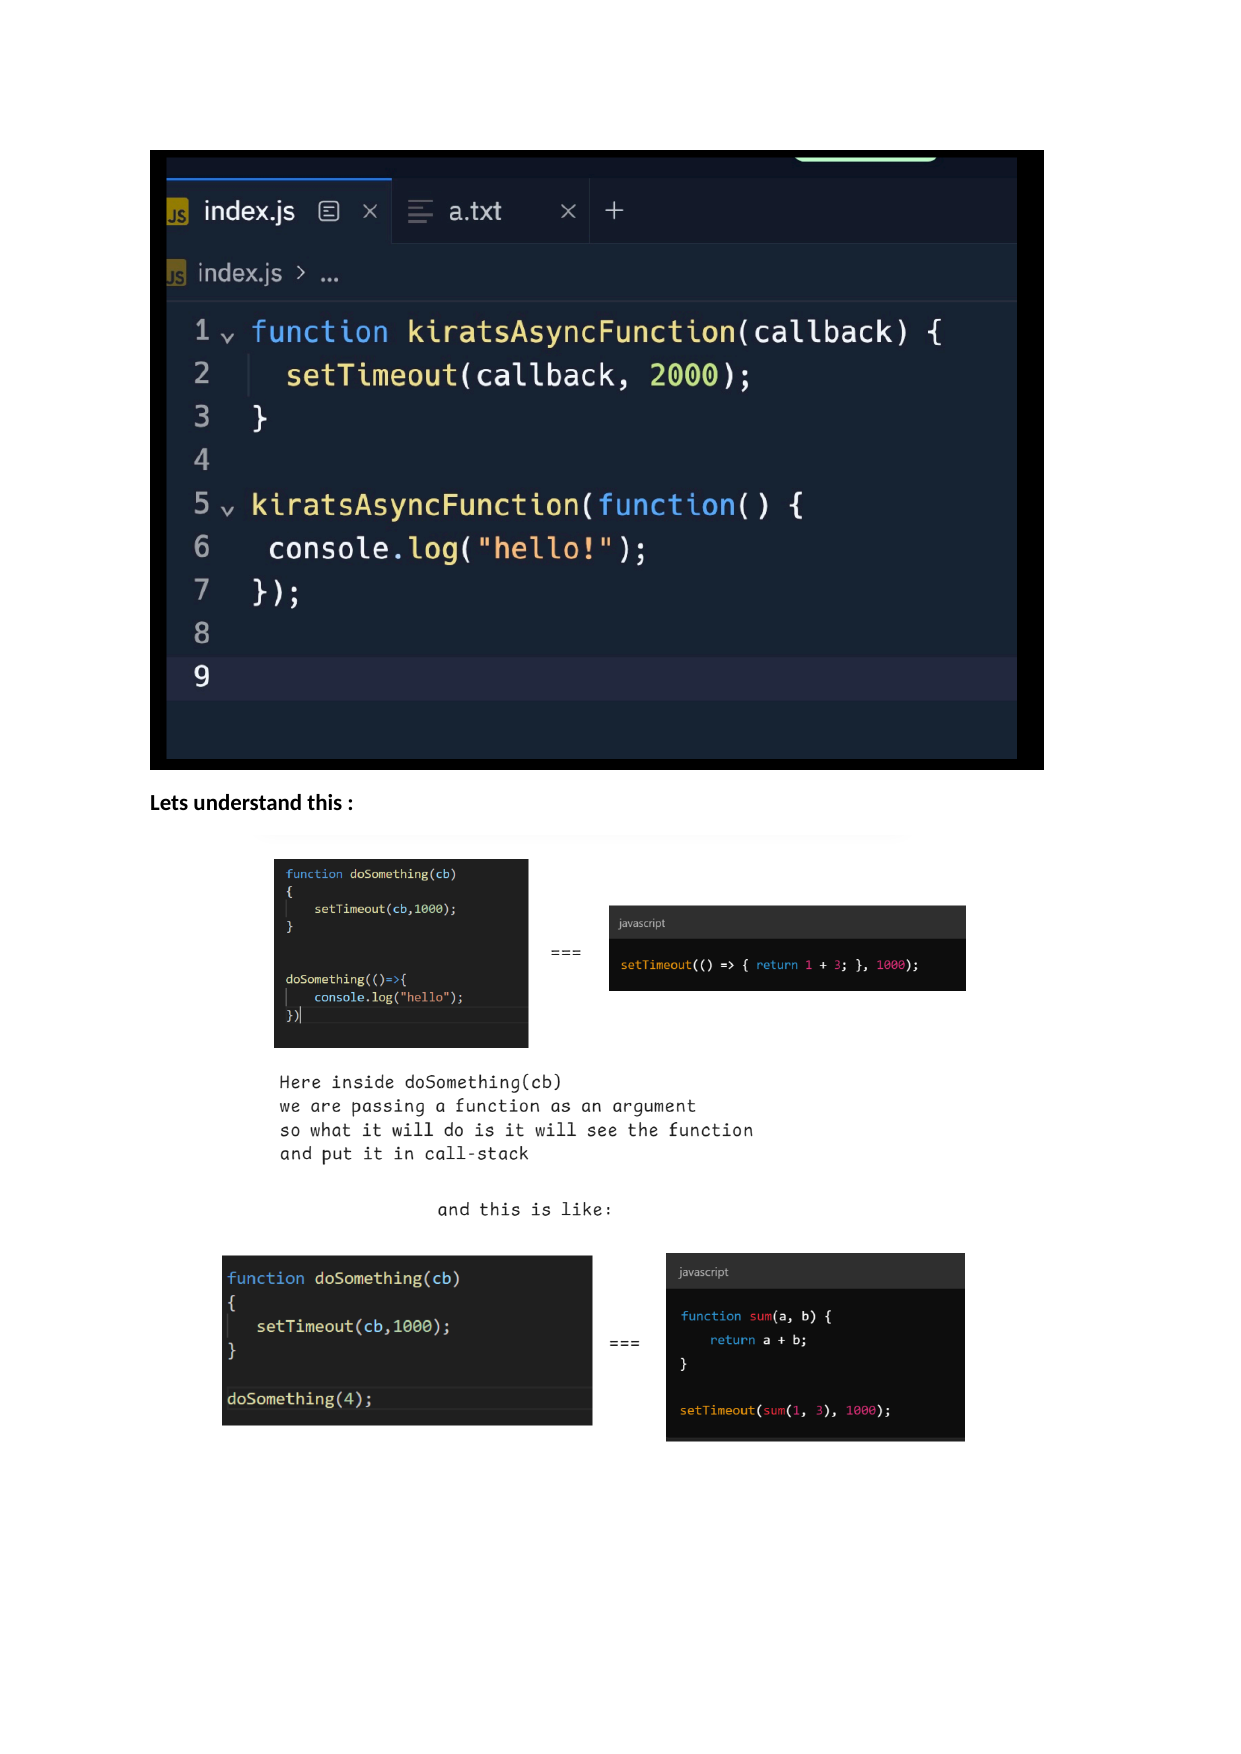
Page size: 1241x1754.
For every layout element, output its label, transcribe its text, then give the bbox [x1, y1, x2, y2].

picture [150, 150, 1044, 770]
text Lets understand this : [150, 788, 1090, 817]
picture [150, 835, 1091, 1483]
